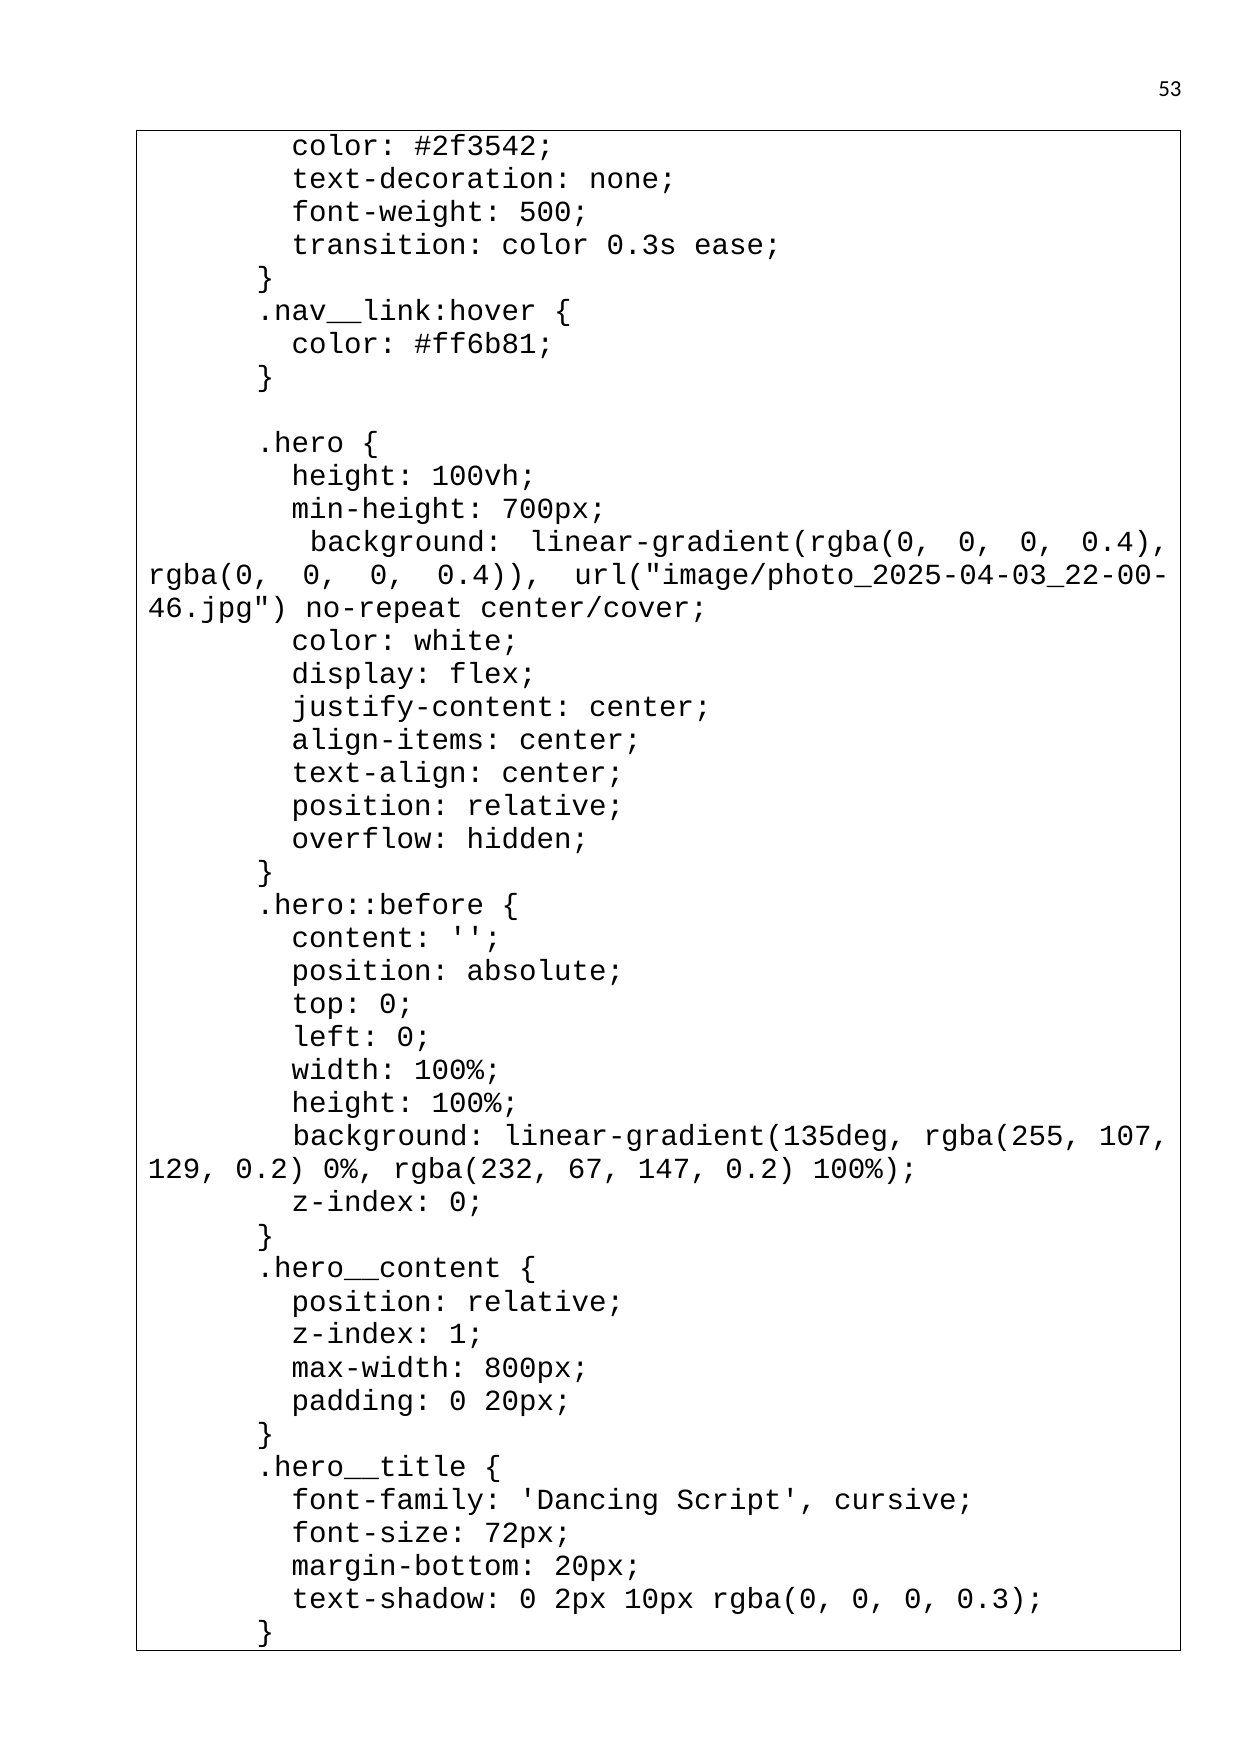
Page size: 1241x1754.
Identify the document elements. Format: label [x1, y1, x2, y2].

table_header [137, 131, 1180, 1650]
